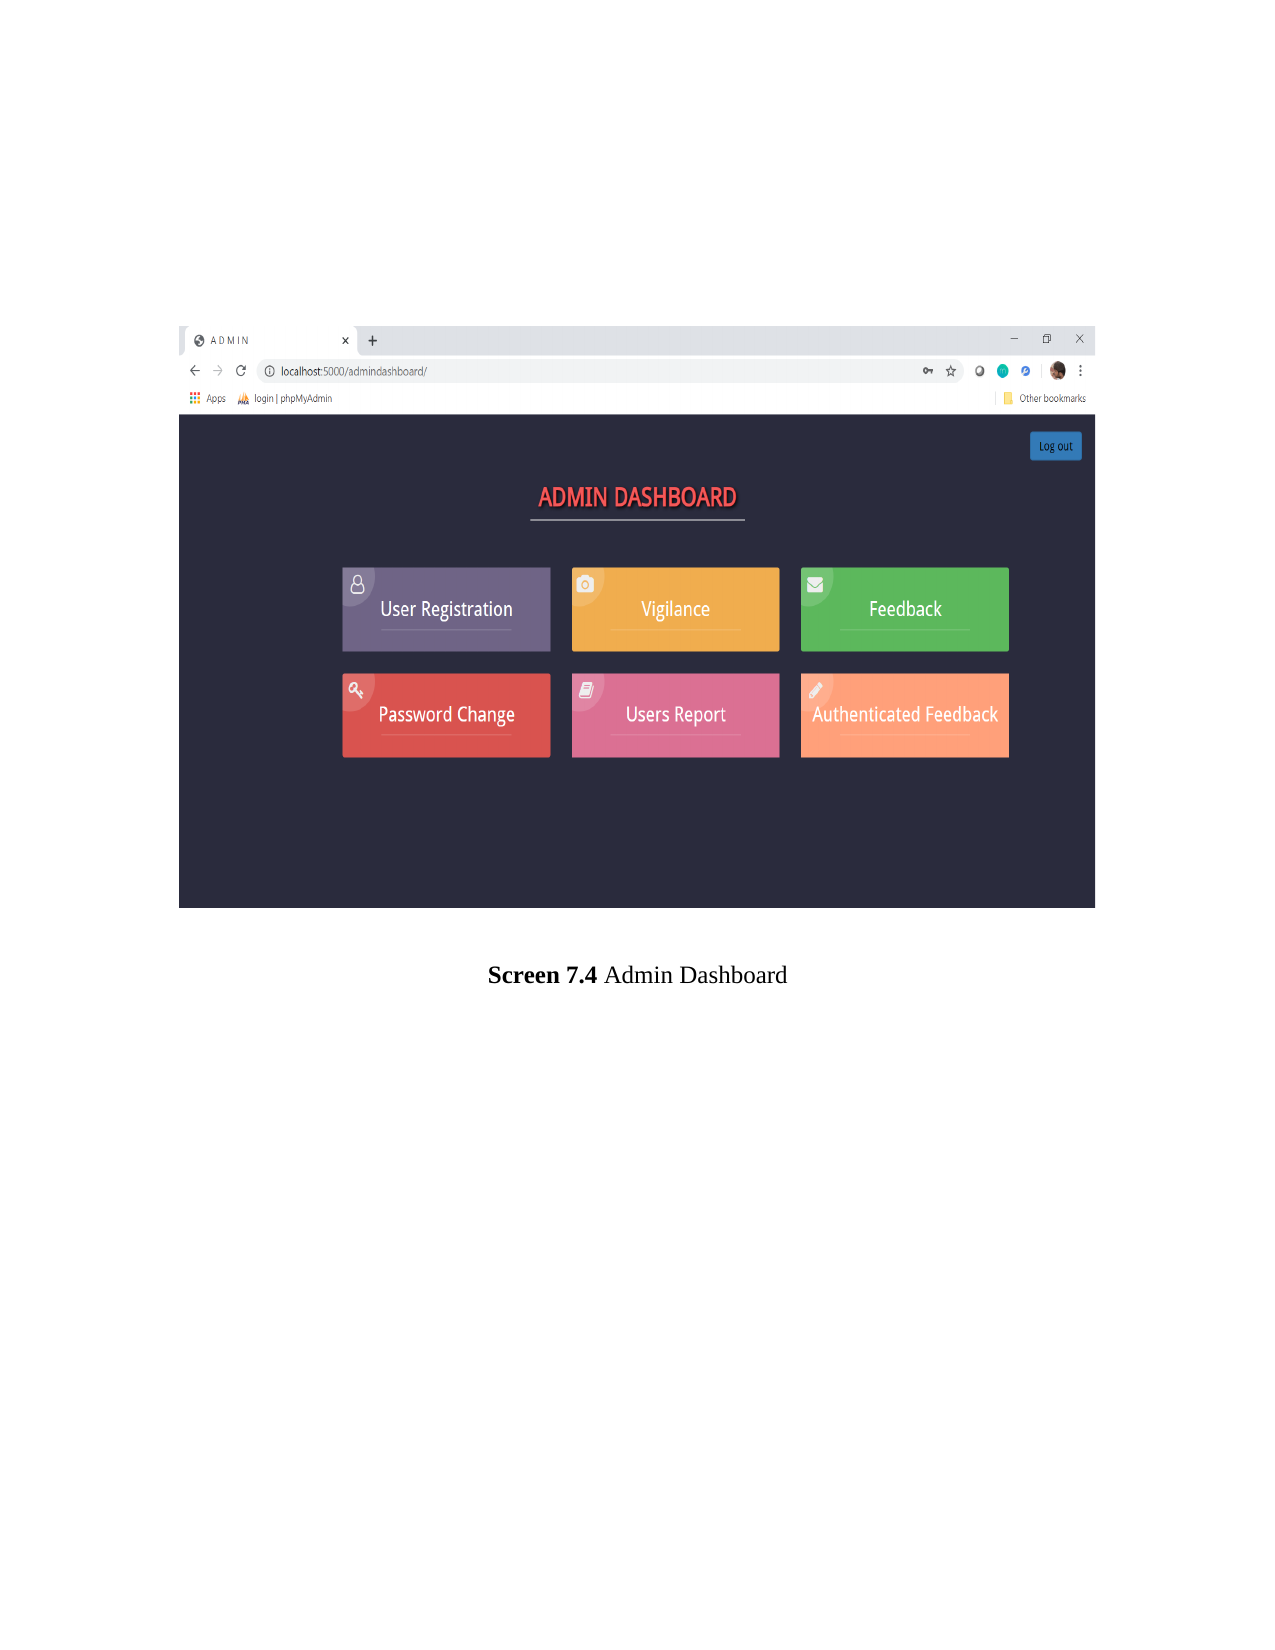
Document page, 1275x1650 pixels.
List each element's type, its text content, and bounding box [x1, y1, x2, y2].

text Screen 7.4 Admin Dashboard [179, 961, 1096, 989]
picture [179, 326, 1096, 908]
